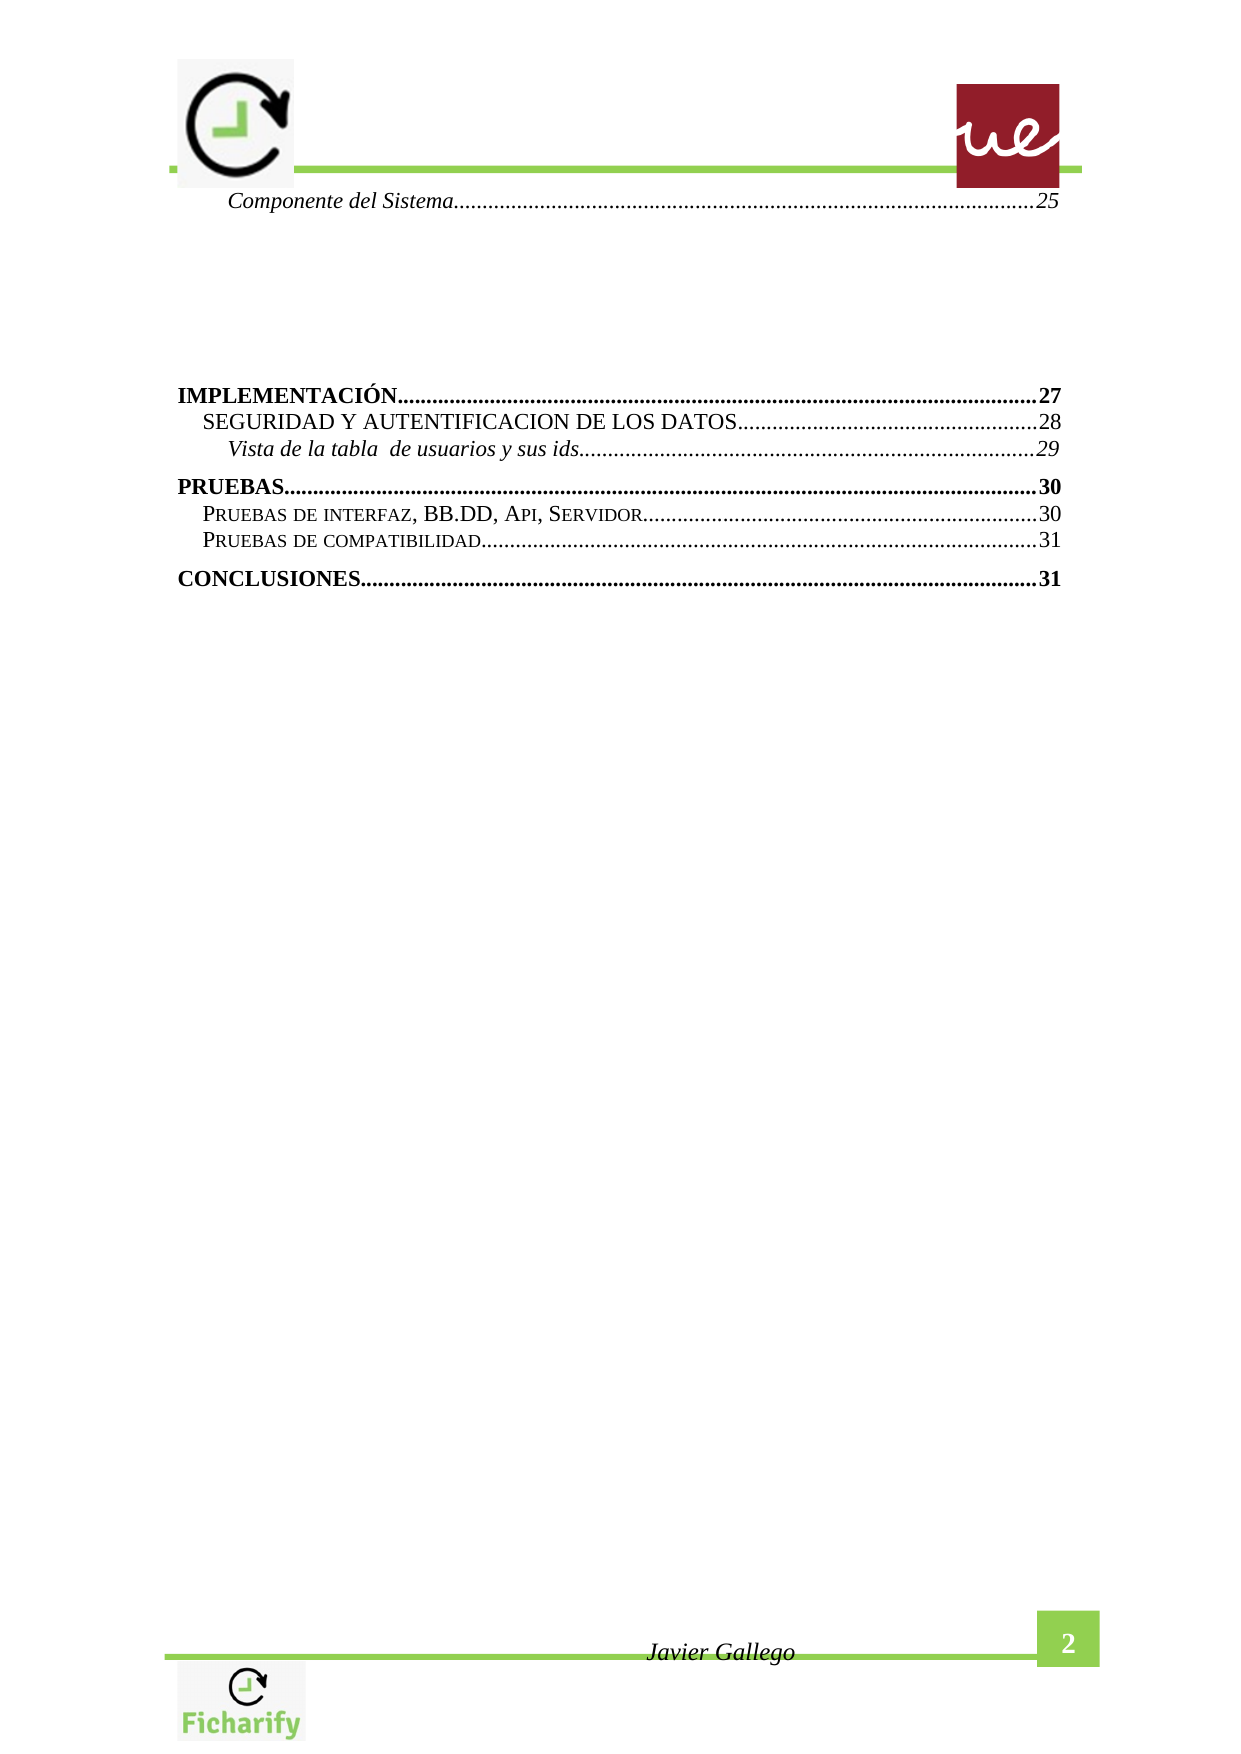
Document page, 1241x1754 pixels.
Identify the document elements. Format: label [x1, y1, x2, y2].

picture [177, 1661, 306, 1741]
picture [177, 59, 294, 188]
picture [956, 84, 1060, 188]
